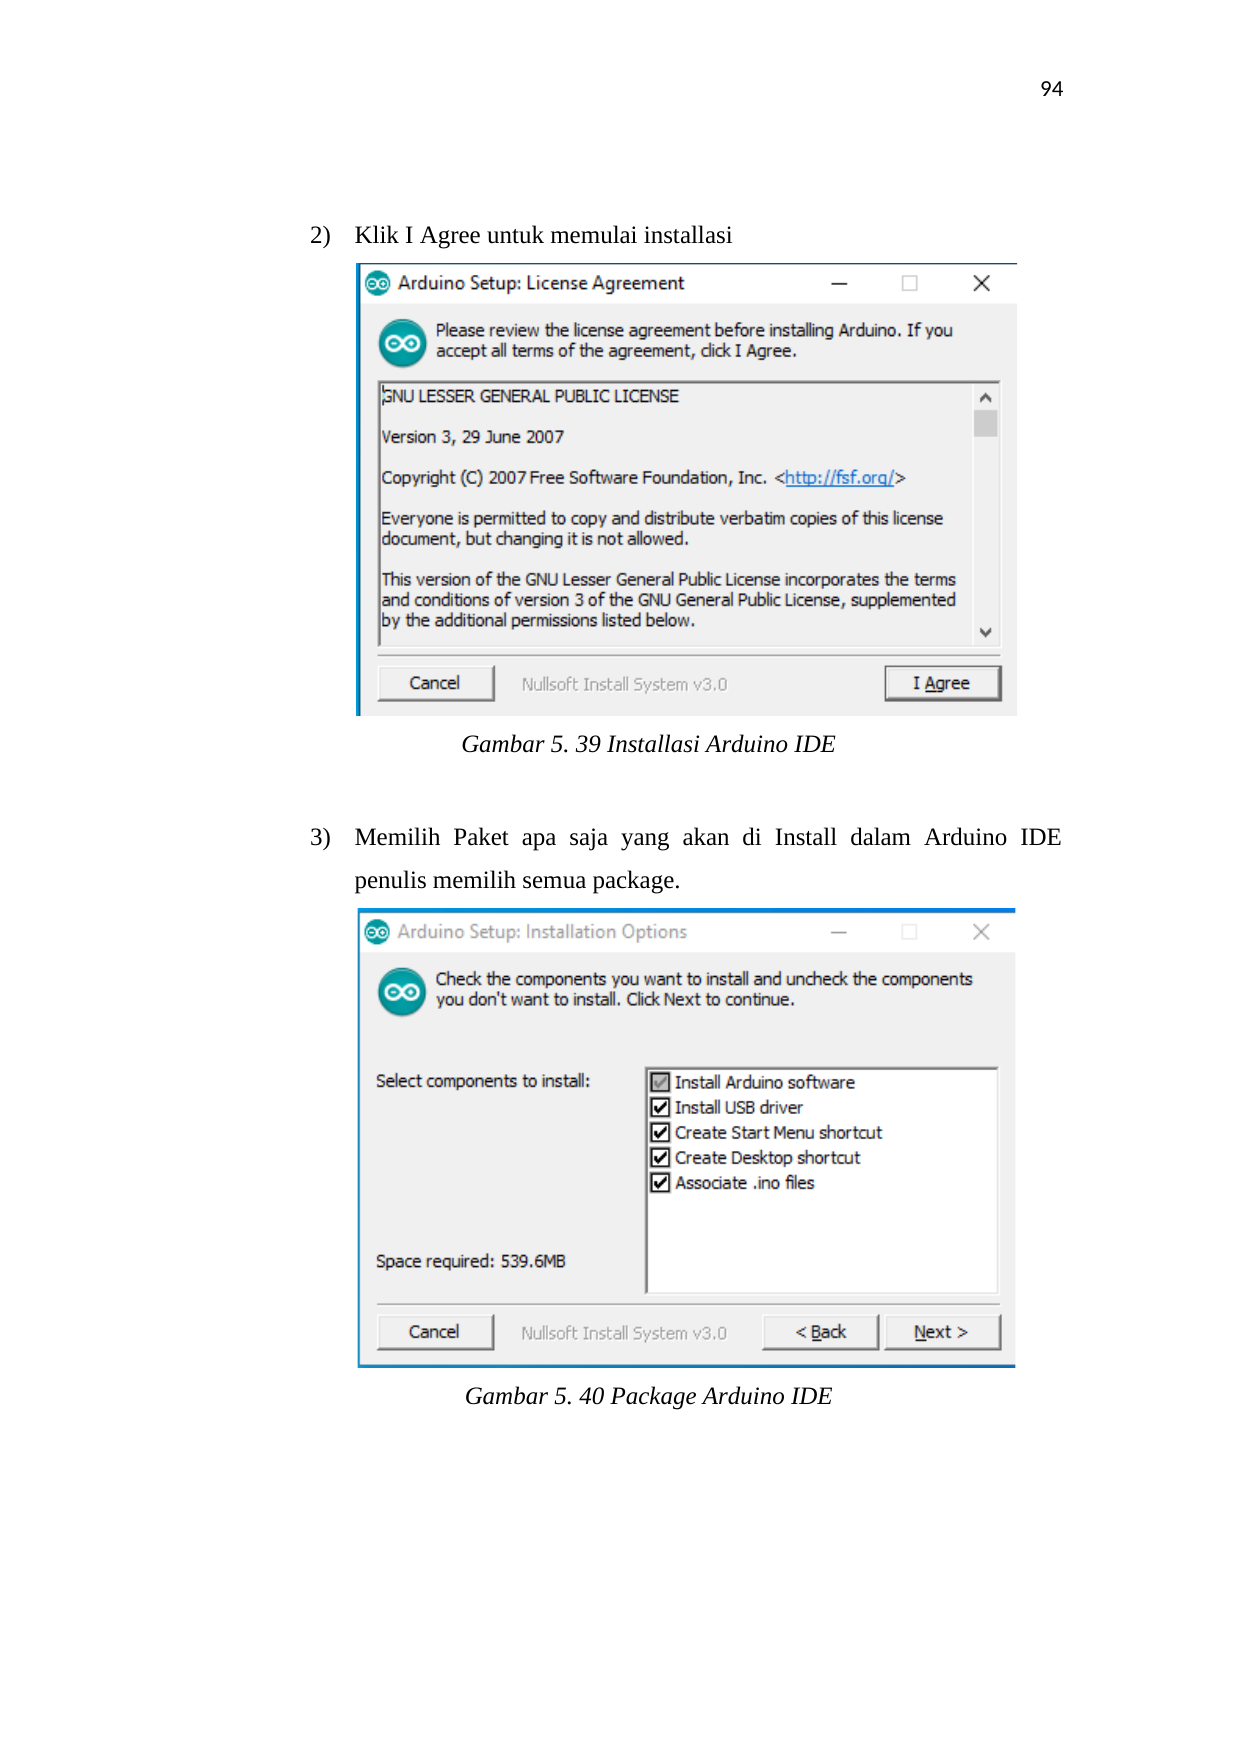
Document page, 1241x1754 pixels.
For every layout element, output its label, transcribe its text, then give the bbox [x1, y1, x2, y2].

list Memilih Paket apa saja yang akan di Install dalam Arduino IDE penulis memilih semua package. [310, 822, 1063, 894]
picture [357, 908, 1016, 1368]
picture [360, 263, 1018, 716]
list Klik I Agree untuk memulai installasi [310, 220, 1063, 249]
text Gambar 5. 39 Installasi Arduino IDE [236, 729, 1063, 758]
text Gambar 5. 40 Package Arduino IDE [236, 1381, 1063, 1410]
